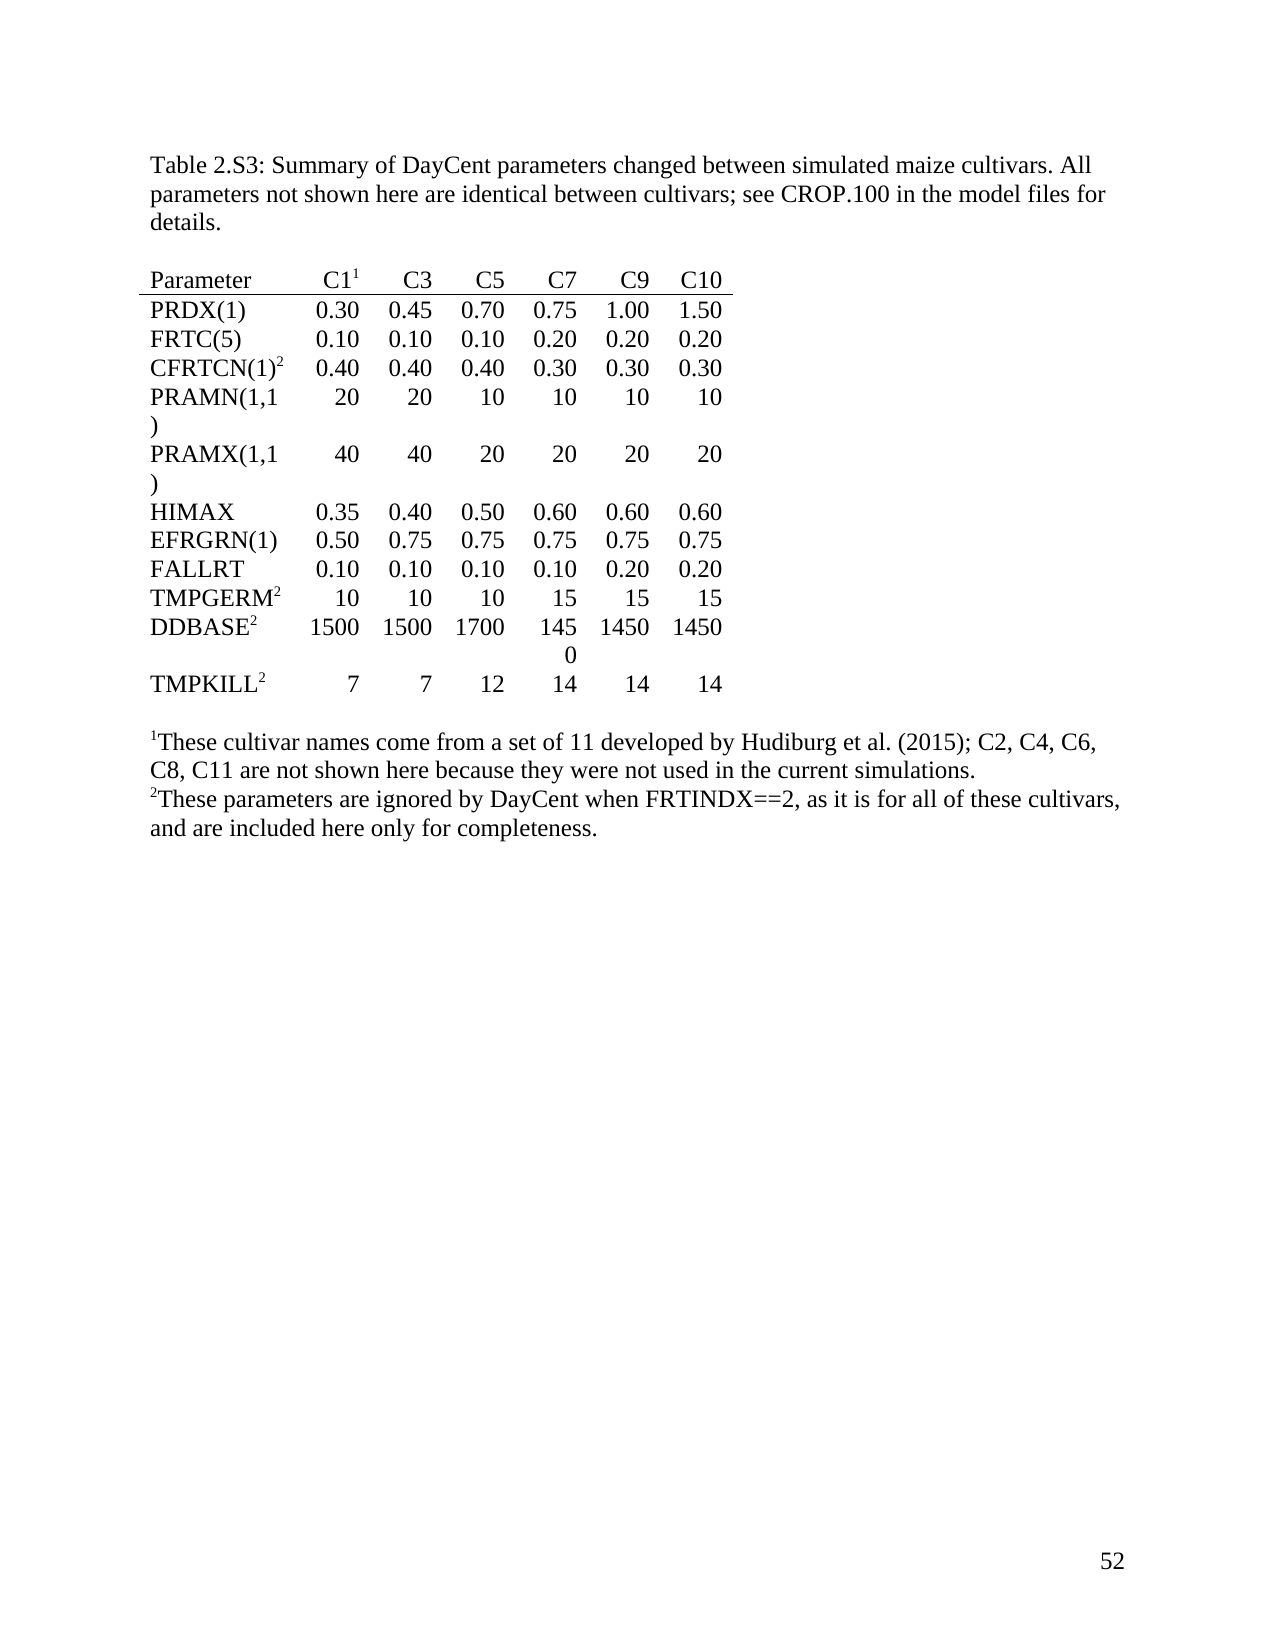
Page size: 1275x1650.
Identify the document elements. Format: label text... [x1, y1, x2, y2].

table_cell 0.30 [588, 353, 661, 382]
table_cell TMPKILL2 [139, 669, 298, 698]
table_cell TMPGERM2 [139, 583, 298, 612]
table_cell 10 [371, 583, 443, 612]
table_cell 0.20 [661, 554, 733, 583]
table_cell 0.75 [516, 295, 588, 324]
table_cell 20 [516, 439, 588, 497]
table_cell EFRGRN(1) [139, 525, 298, 554]
table_header C5 [443, 265, 516, 294]
table_header C9 [588, 265, 661, 294]
table_cell 10 [443, 382, 516, 439]
table_cell 14 [661, 669, 733, 698]
table_cell 0.20 [588, 554, 661, 583]
table_header C3 [371, 265, 443, 294]
table_cell 0.60 [661, 497, 733, 525]
table_cell 0.20 [661, 324, 733, 353]
table_cell 40 [298, 439, 371, 497]
table_cell 10 [516, 382, 588, 439]
table_cell 20 [298, 382, 371, 439]
table_cell 0.20 [516, 324, 588, 353]
text 1These cultivar names come from a set of 11 developed by Hudiburg et al. (2015); C2, C4, C6, C8, C11 are not shown here because they were not used in the current simulations. [150, 727, 1125, 784]
table_cell PRAMN(1,1) [139, 382, 298, 439]
table_header Parameter [139, 265, 298, 294]
table_cell 0.30 [298, 295, 371, 324]
text 2These parameters are ignored by DayCent when FRTINDX==2, as it is for all of these cultivars, and are included here only for completeness. [150, 784, 1125, 842]
table_cell 15 [588, 583, 661, 612]
table_cell 0.20 [588, 324, 661, 353]
table_cell 10 [443, 583, 516, 612]
table_cell 0.75 [516, 525, 588, 554]
table_cell 0.10 [298, 554, 371, 583]
table_cell 0.10 [371, 324, 443, 353]
table_cell 40 [371, 439, 443, 497]
table_cell 0.50 [298, 525, 371, 554]
text Table 2.S3: Summary of DayCent parameters changed between simulated maize cultivars. All parameters not shown here are identical between cultivars; see CROP.100 in the model files for details. [150, 150, 1125, 236]
table_cell 0.60 [588, 497, 661, 525]
table_cell 20 [371, 382, 443, 439]
table_cell 0.35 [298, 497, 371, 525]
table_cell 20 [443, 439, 516, 497]
table_cell 0.10 [298, 324, 371, 353]
table_cell 12 [443, 669, 516, 698]
table_cell FALLRT [139, 554, 298, 583]
table_cell 0.40 [298, 353, 371, 382]
table_cell 10 [298, 583, 371, 612]
table_cell 0.30 [516, 353, 588, 382]
table_cell 0.75 [661, 525, 733, 554]
table_cell 1450 [516, 612, 588, 669]
table_cell 0.50 [443, 497, 516, 525]
table_cell 20 [661, 439, 733, 497]
table_cell 0.10 [371, 554, 443, 583]
table_cell 0.40 [371, 353, 443, 382]
table_cell 0.10 [516, 554, 588, 583]
table_cell 15 [661, 583, 733, 612]
table_header C10 [661, 265, 733, 294]
table_cell DDBASE2 [139, 612, 298, 669]
table_cell 7 [371, 669, 443, 698]
table_cell 14 [588, 669, 661, 698]
table_cell 14 [516, 669, 588, 698]
table_cell 10 [661, 382, 733, 439]
table_cell FRTC(5) [139, 324, 298, 353]
table_cell 1.50 [661, 295, 733, 324]
table_cell PRAMX(1,1) [139, 439, 298, 497]
table_cell HIMAX [139, 497, 298, 525]
table_cell 0.10 [443, 554, 516, 583]
table_cell 7 [298, 669, 371, 698]
table_cell 0.45 [371, 295, 443, 324]
table_cell 0.75 [588, 525, 661, 554]
table_cell 10 [588, 382, 661, 439]
table_cell 20 [588, 439, 661, 497]
table_cell PRDX(1) [139, 295, 298, 324]
table_cell 1450 [588, 612, 661, 669]
table_cell 0.70 [443, 295, 516, 324]
table_cell 1700 [443, 612, 516, 669]
table_cell 15 [516, 583, 588, 612]
table_header C7 [516, 265, 588, 294]
table_header C11 [298, 265, 371, 294]
table_cell 0.30 [661, 353, 733, 382]
table_cell 0.75 [371, 525, 443, 554]
table_cell 1.00 [588, 295, 661, 324]
table_cell CFRTCN(1)2 [139, 353, 298, 382]
table_cell 0.40 [443, 353, 516, 382]
table_cell 1450 [661, 612, 733, 669]
table_cell 0.10 [443, 324, 516, 353]
table_cell 0.40 [371, 497, 443, 525]
table_cell 1500 [298, 612, 371, 669]
table_cell 1500 [371, 612, 443, 669]
table_cell 0.75 [443, 525, 516, 554]
table_cell 0.60 [516, 497, 588, 525]
